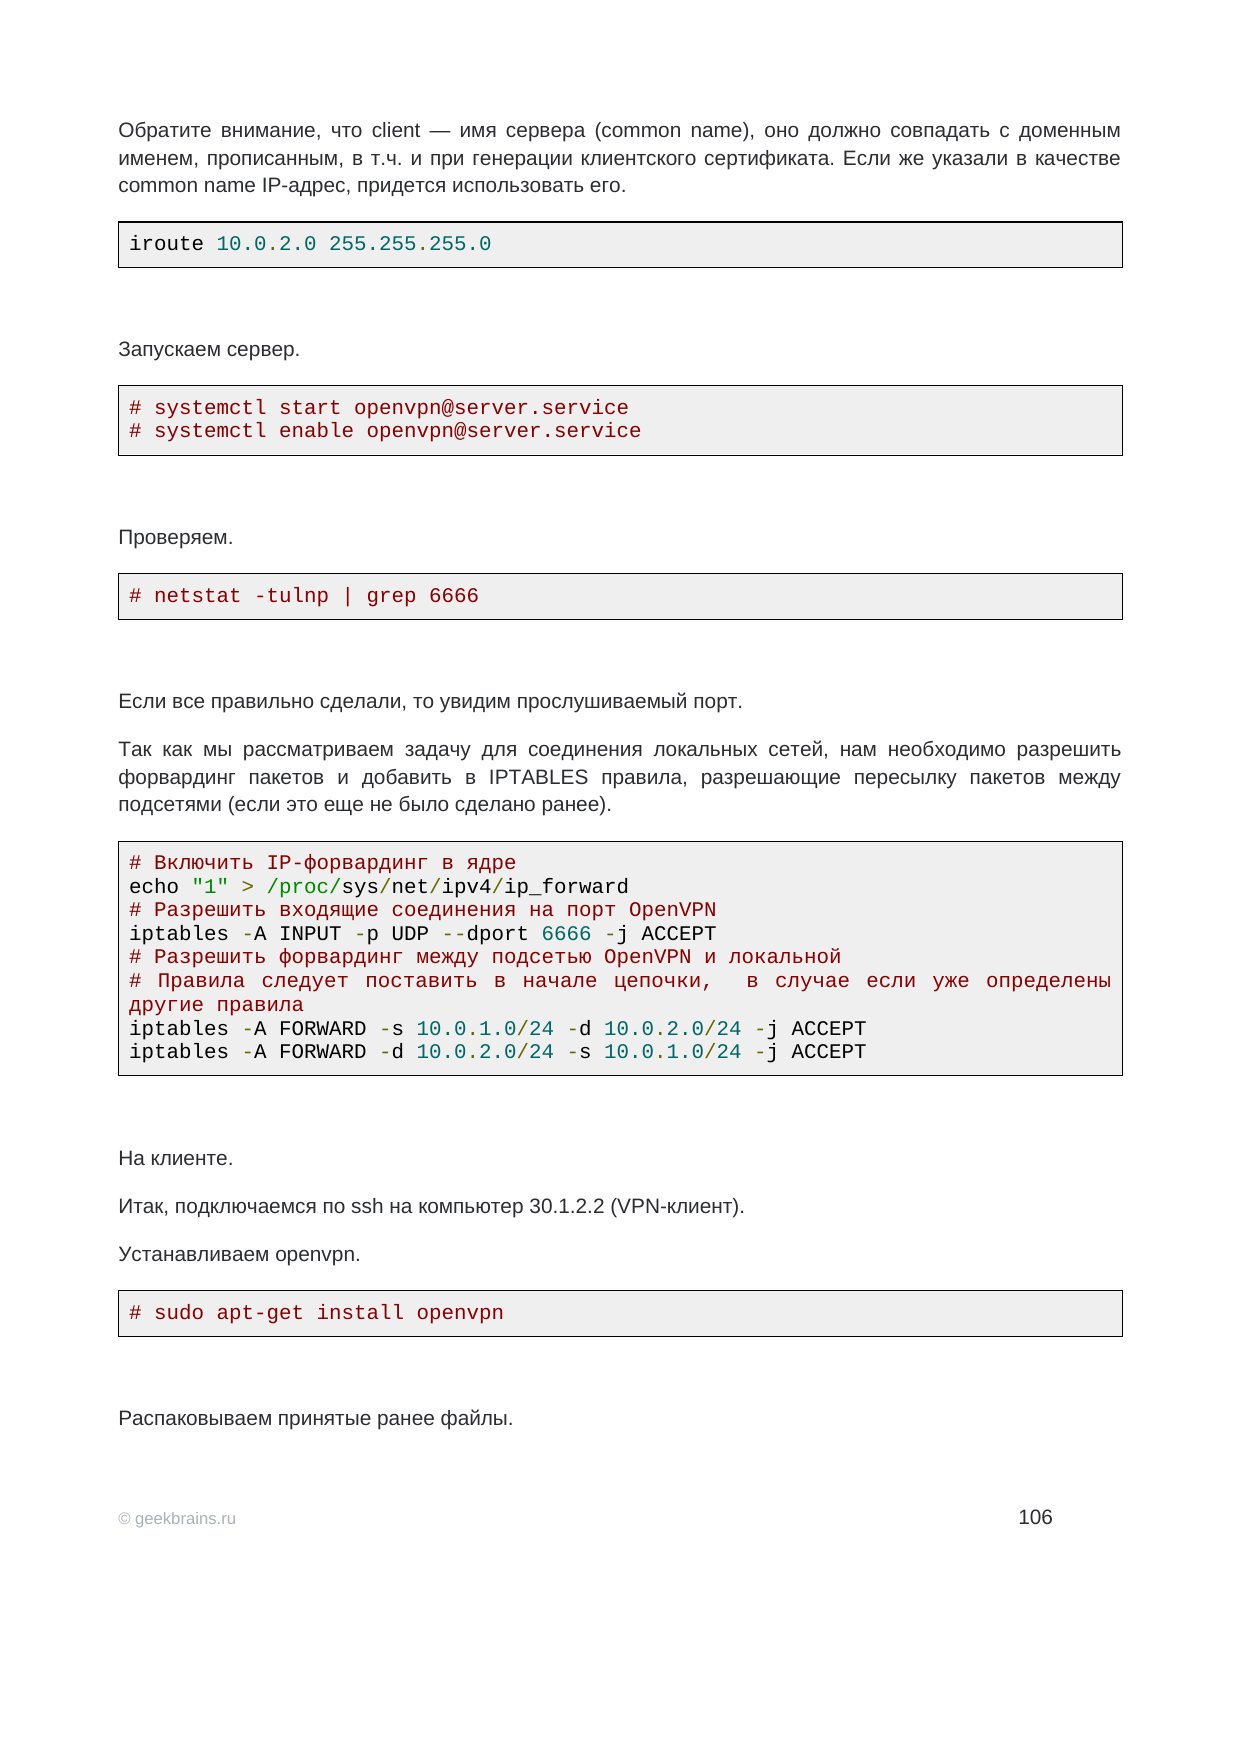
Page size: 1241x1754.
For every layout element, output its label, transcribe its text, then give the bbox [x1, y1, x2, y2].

text Так как мы рассматриваем задачу для соединения локальных сетей, нам необходимо разрешить форвардинг пакетов и добавить в IPTABLES правила, разрешающие пересылку пакетов между подсетями (если это еще не было сделано ранее). [118, 737, 1122, 816]
text Если все правильно сделали, то увидим прослушиваемый порт. [118, 689, 1122, 713]
text Итак, подключаемся по ssh на компьютер 30.1.2.2 (VPN-клиент). [118, 1194, 1122, 1218]
text Распаковываем принятые ранее файлы. [118, 1406, 1122, 1430]
table_header # Включить IP-форвардинг в ядре echo "1" > /proc/sys/net/ipv4/ip_forward # Разрешить входящие соединения на порт OpenVPN iptables -A INPUT -p UDP --dport 6666 -j ACCEPT # Разрешить форвардинг между подсетью OpenVPN и локальной # Правила следует поставить в начале цепочки, в случае если уже определены другие правила iptables -A FORWARD -s 10.0.1.0/24 -d 10.0.2.0/24 -j ACCEPT iptables -A FORWARD -d 10.0.2.0/24 -s 10.0.1.0/24 -j ACCEPT [119, 842, 1122, 1075]
text Запускаем сервер. [118, 337, 1122, 361]
table_header iroute 10.0.2.0 255.255.255.0 [119, 223, 1122, 267]
text На клиенте. [118, 1145, 1122, 1169]
table_header # sudo apt-get install openvpn [119, 1291, 1122, 1336]
table_header # systemctl start openvpn@server.service # systemctl enable openvpn@server.service [119, 386, 1122, 454]
table_header # netstat -tulnp | grep 6666 [119, 574, 1122, 619]
text Устанавливаем openvpn. [118, 1242, 1122, 1266]
text Проверяем. [118, 525, 1122, 549]
text Обратите внимание, что client — имя сервера (common name), оно должно совпадать с доменным именем, прописанным, в т.ч. и при генерации клиентского сертификата. Если же указали в качестве common name IP-адрес, придется использовать его. [118, 118, 1122, 197]
